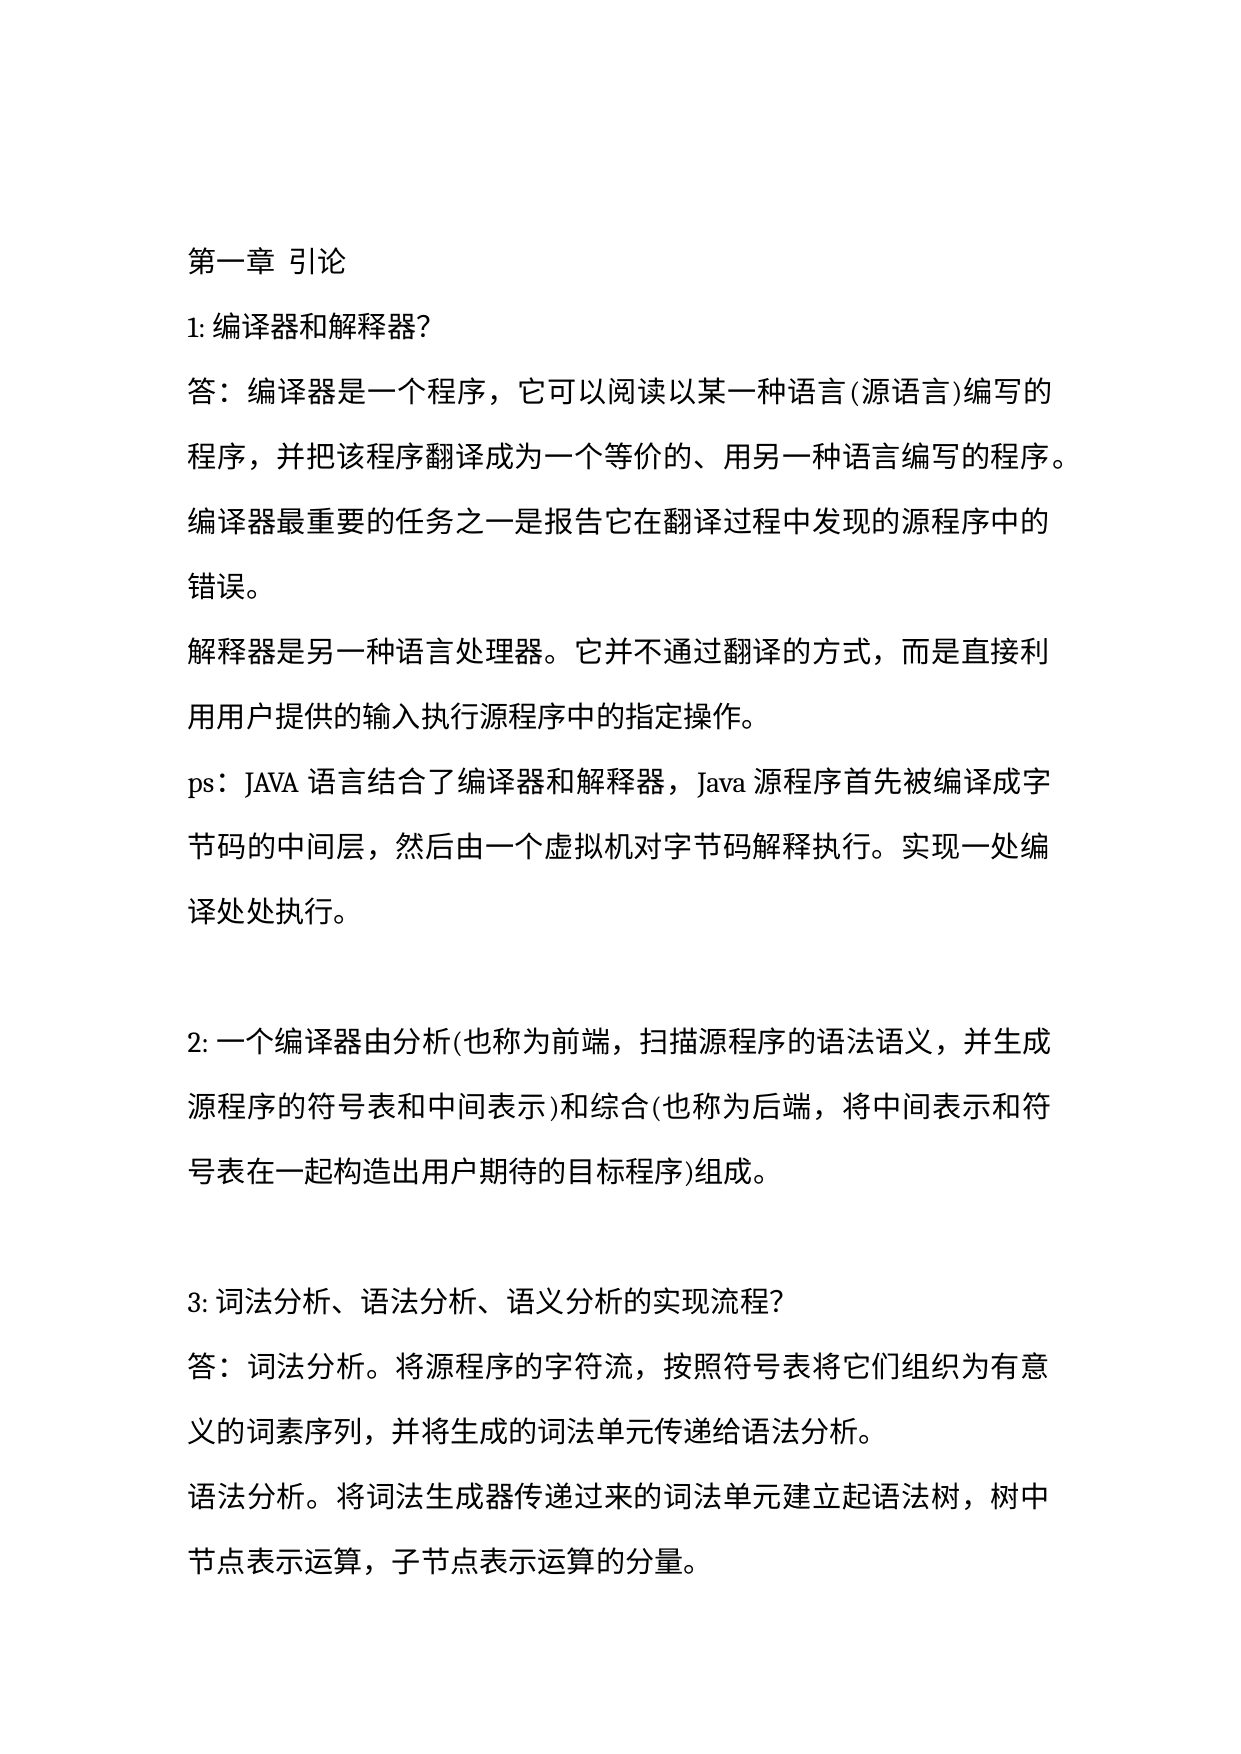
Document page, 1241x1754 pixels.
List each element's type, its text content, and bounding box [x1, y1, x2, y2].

text ps：JAVA 语言结合了编译器和解释器，Java源程序首先被编译成字节码的中间层，然后由一个虚拟机对字节码解释执行。实现一处编译处处执行。 [187, 747, 1053, 942]
text 语法分析。将词法生成器传递过来的词法单元建立起语法树，树中节点表示运算，子节点表示运算的分量。 [187, 1462, 1053, 1592]
text 1: 编译器和解释器？ [187, 292, 1053, 357]
text 解释器是另一种语言处理器。它并不通过翻译的方式，而是直接利用用户提供的输入执行源程序中的指定操作。 [187, 617, 1053, 747]
text 3: 词法分析、语法分析、语义分析的实现流程？ [187, 1267, 1053, 1332]
text 第一章 引论 [187, 227, 1053, 292]
text 答：编译器是一个程序，它可以阅读以某一种语言(源语言)编写的程序，并把该程序翻译成为一个等价的、用另一种语言编写的程序。编译器最重要的任务之一是报告它在翻译过程中发现的源程序中的错误。 [187, 357, 1053, 617]
text 2: 一个编译器由分析(也称为前端，扫描源程序的语法语义，并生成源程序的符号表和中间表示)和综合(也称为后端，将中间表示和符号表在一起构造出用户期待的目标程序)组成。 [187, 1007, 1053, 1202]
text 答：词法分析。将源程序的字符流，按照符号表将它们组织为有意义的词素序列，并将生成的词法单元传递给语法分析。 [187, 1332, 1053, 1462]
